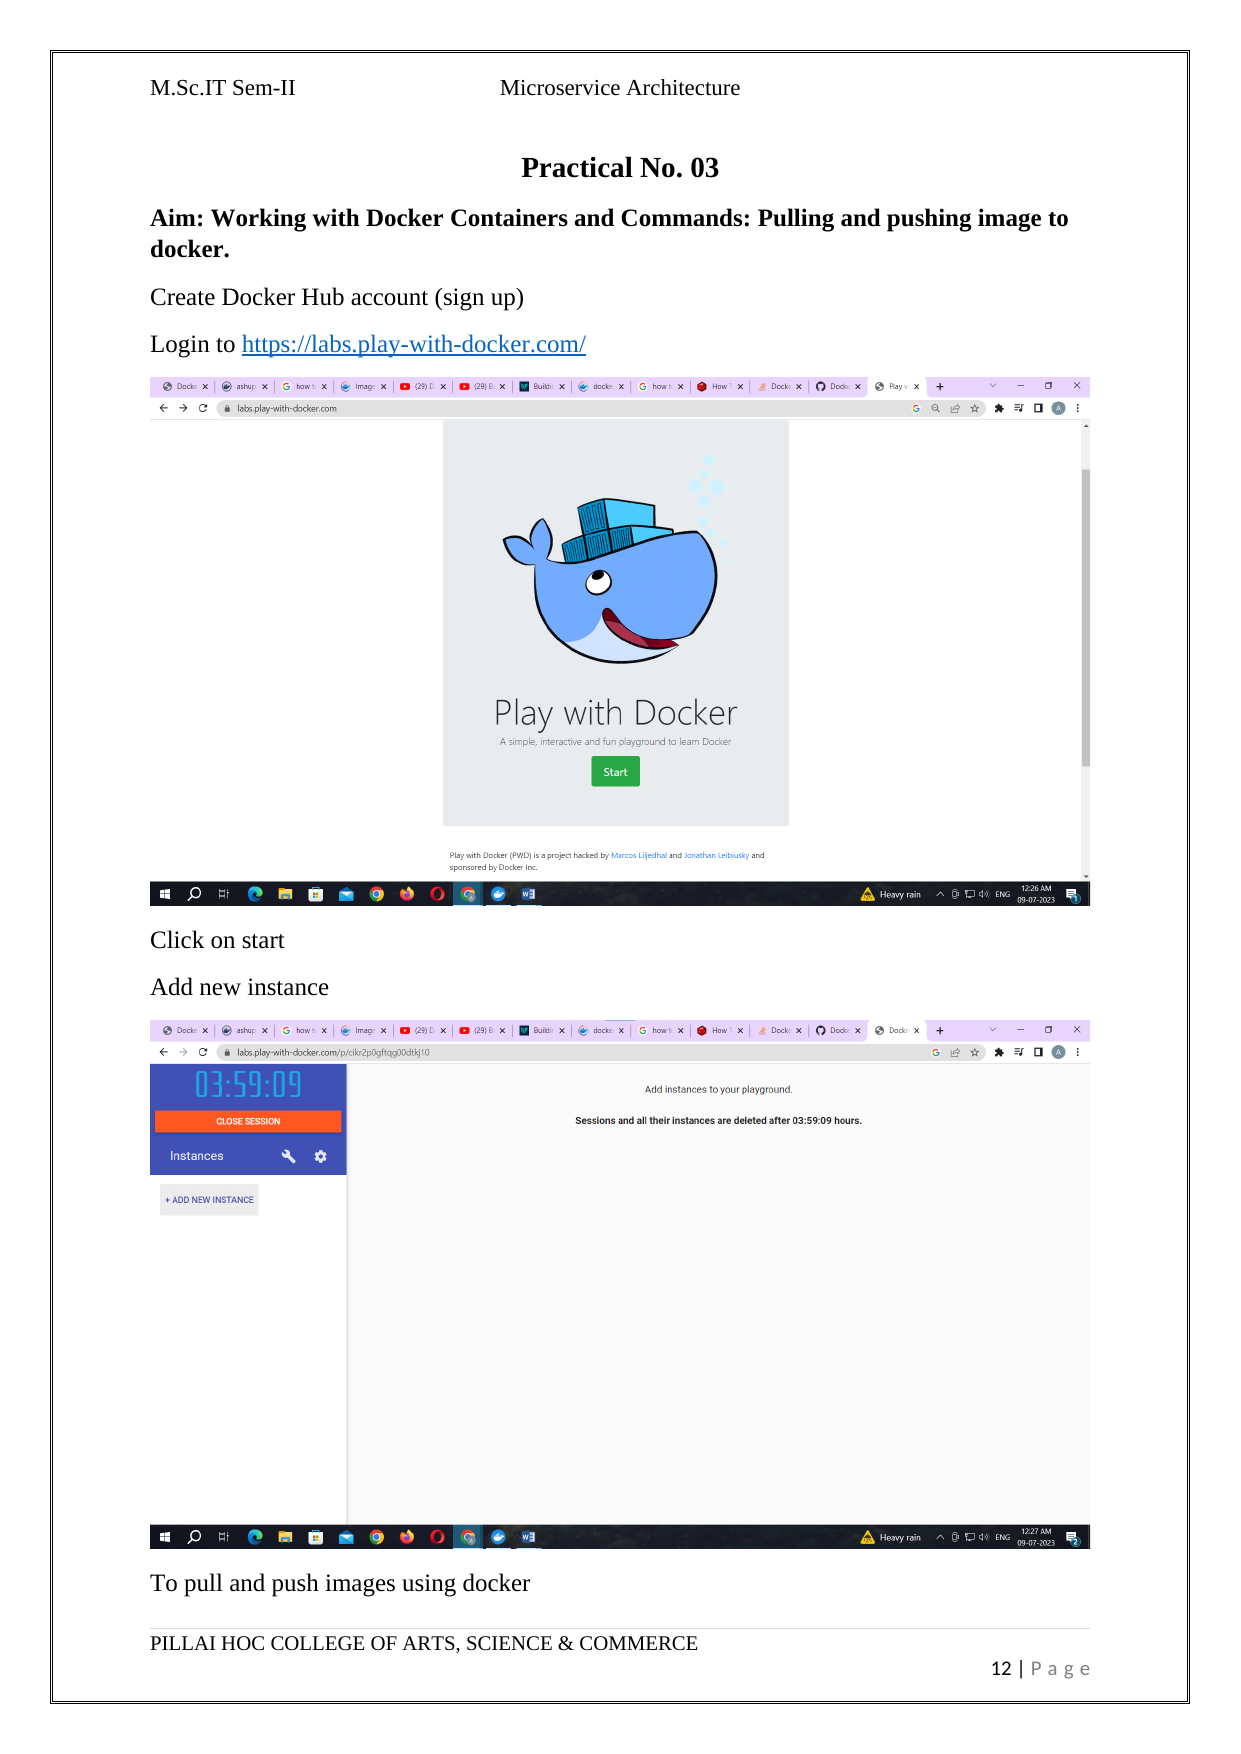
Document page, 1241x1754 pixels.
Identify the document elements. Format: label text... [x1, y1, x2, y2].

text Add new instance [150, 972, 1090, 1001]
picture [150, 1020, 1091, 1549]
text Create Docker Hub account (sign up) [150, 282, 1090, 310]
text Aim: Working with Docker Containers and Commands: Pulling and pushing image to docker. [150, 203, 1090, 263]
text Login to https://labs.play-with-docker.com/ [150, 329, 1090, 358]
text To pull and push images using docker [150, 1568, 1090, 1597]
text Practical No. 03 [150, 150, 1090, 183]
text Click on start [150, 925, 1090, 953]
picture [150, 377, 1091, 906]
